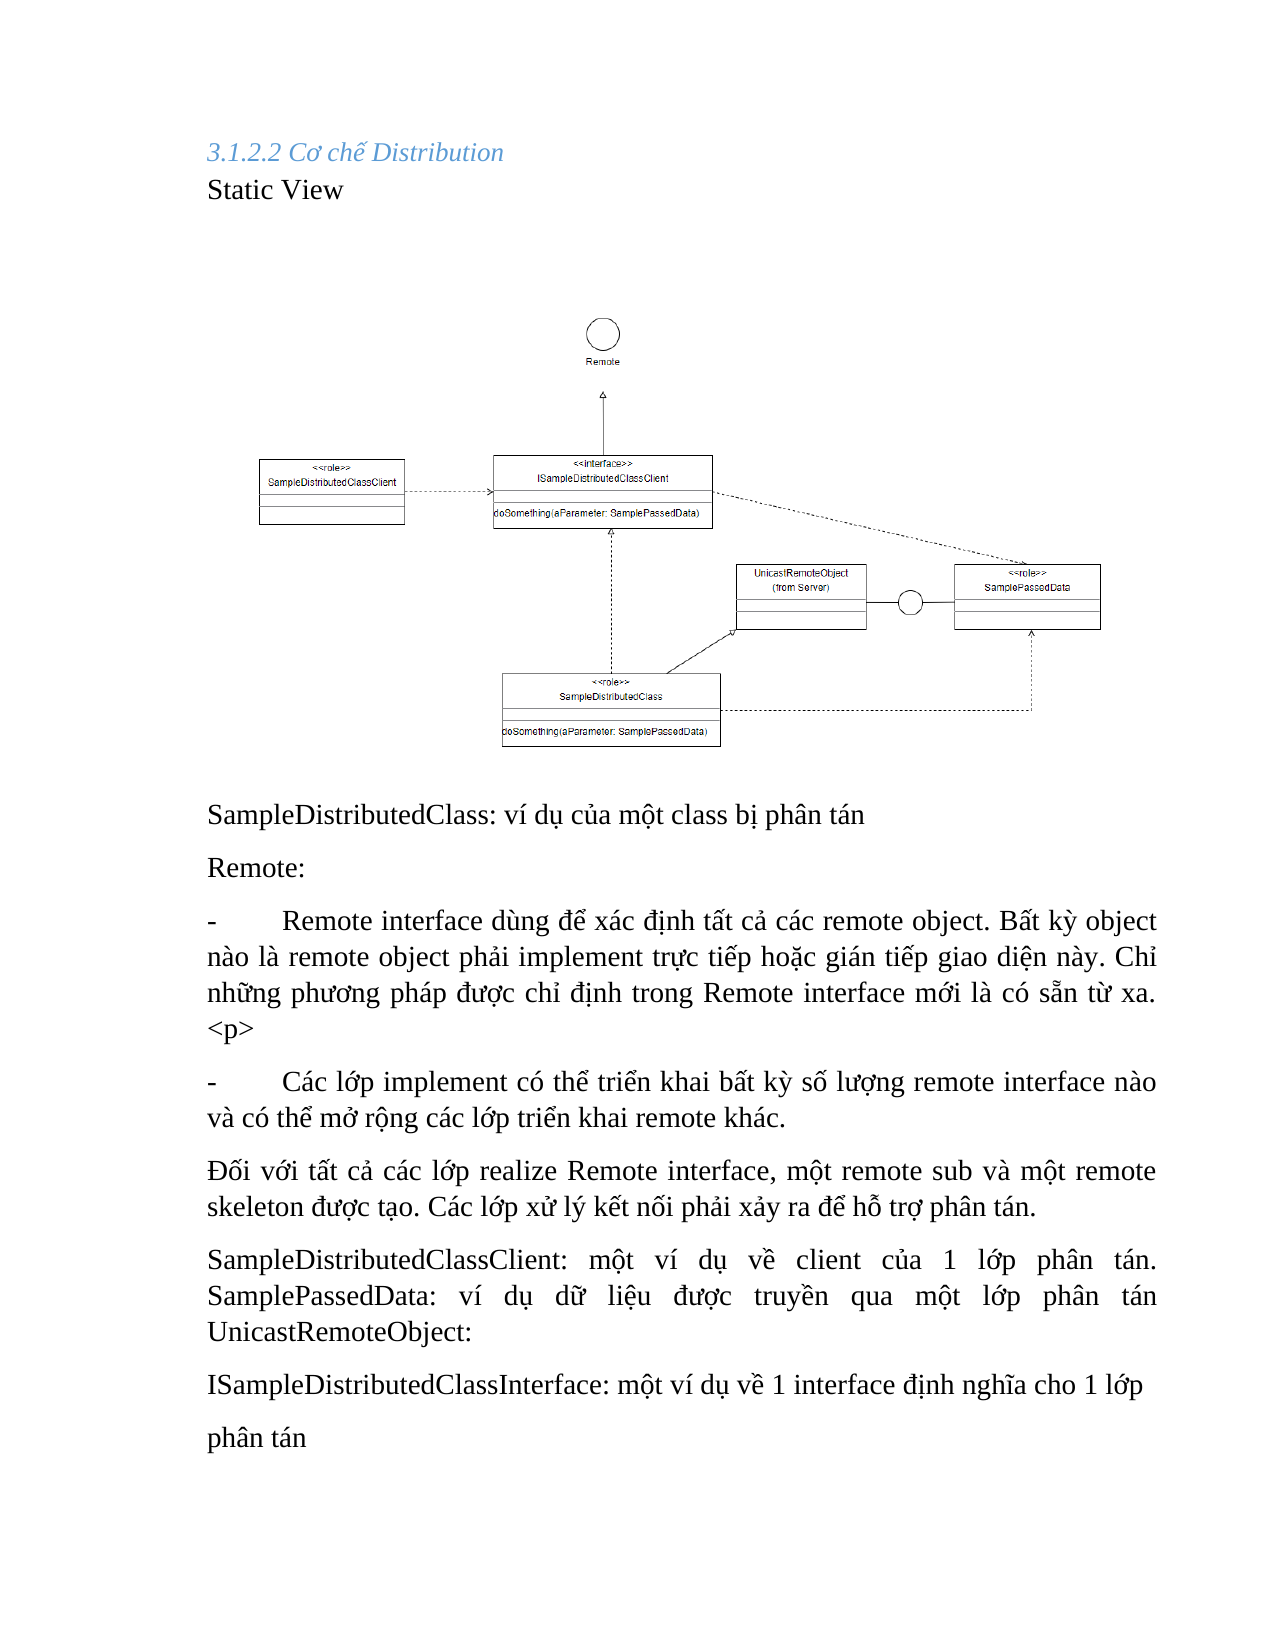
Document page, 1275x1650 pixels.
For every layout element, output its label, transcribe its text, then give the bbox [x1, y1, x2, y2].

picture [206, 225, 1158, 779]
text phân tán [207, 1420, 1157, 1454]
text Remote: [207, 850, 1157, 884]
text - Các lớp implement có thể triển khai bất kỳ số lượng remote interface nào và có thể mở rộng các lớp triển khai remote khác. [207, 1064, 1157, 1134]
text ISampleDistributedClassInterface: một ví dụ về 1 interface định nghĩa cho 1 lớp [207, 1367, 1157, 1401]
text SampleDistributedClassClient: một ví dụ về client của 1 lớp phân tán. SamplePassedData: ví dụ dữ liệu được truyền qua một lớp phân tán UnicastRemoteObject: [207, 1242, 1157, 1348]
text Đối với tất cả các lớp realize Remote interface, một remote sub và một remote skeleton được tạo. Các lớp xử lý kết nối phải xảy ra để hỗ trợ phân tán. [207, 1153, 1157, 1223]
text SampleDistributedClass: ví dụ của một class bị phân tán [207, 797, 1157, 831]
text - Remote interface dùng để xác định tất cả các remote object. Bất kỳ object nào là remote object phải implement trực tiếp hoặc gián tiếp giao diện này. Chỉ những phương pháp được chỉ định trong Remote interface mới là có sẵn từ xa. <p> [207, 903, 1157, 1045]
text Static View [207, 172, 1157, 206]
subtitle 3.1.2.2 Cơ chế Distribution [207, 143, 1157, 166]
